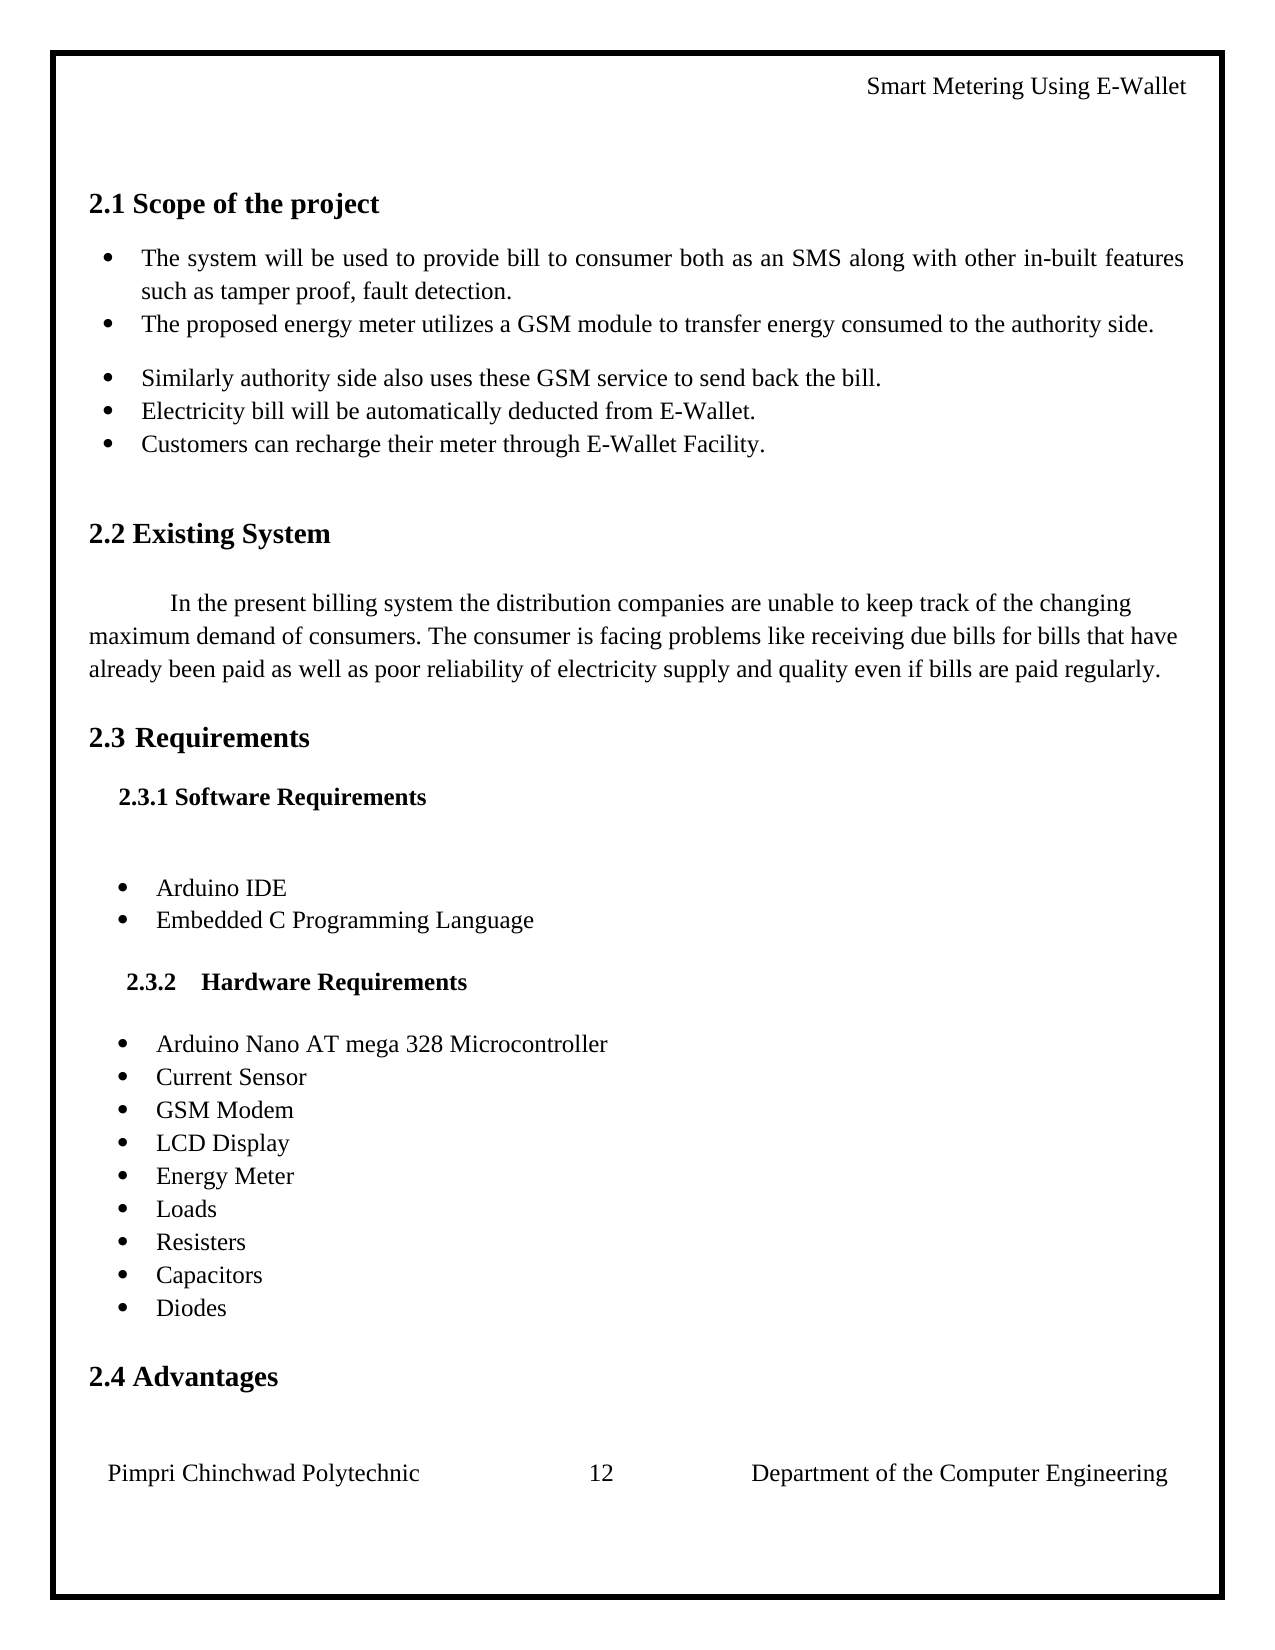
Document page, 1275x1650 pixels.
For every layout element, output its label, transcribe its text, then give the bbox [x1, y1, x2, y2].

list Customers can recharge their meter through E-Wallet Facility. [103, 429, 1186, 458]
text 2.1 Scope of the project [89, 186, 1186, 219]
list Loads [118, 1194, 1186, 1223]
list Arduino Nano AT mega 328 Microcontroller [118, 1029, 1186, 1058]
list Resisters [118, 1227, 1186, 1256]
list The proposed energy meter utilizes a GSM module to transfer energy consumed to the authority side. [103, 309, 1186, 338]
list Capacitors [118, 1260, 1186, 1289]
list Similarly authority side also uses these GSM service to send back the bill. [103, 363, 1186, 392]
text 2.2 Existing System [89, 516, 1186, 550]
list Electricity bill will be automatically deducted from E-Wallet. [103, 396, 1186, 425]
list Energy Meter [118, 1161, 1186, 1190]
list Embedded C Programming Language [118, 906, 1186, 934]
list Diodes [118, 1293, 1186, 1322]
text 2.4 Advantages [89, 1359, 1186, 1393]
list Requirements [89, 720, 1186, 753]
list GSM Modem [118, 1095, 1186, 1124]
list The system will be used to provide bill to consumer both as an SMS along with other in-built features such as tamper proof, fault detection. [103, 243, 1186, 305]
list LCD Display [118, 1128, 1186, 1157]
list Current Sensor [118, 1062, 1186, 1091]
list Hardware Requirements [126, 967, 1186, 996]
list Arduino IDE [118, 873, 1186, 901]
text In the present billing system the distribution companies are unable to keep track of the changing maximum demand of consumers. The consumer is facing problems like receiving due bills for bills that have already been paid as well as poor reliability of electricity supply and quality even if bills are paid regularly. [89, 588, 1186, 682]
text 2.3.1 Software Requirements [89, 782, 1186, 811]
